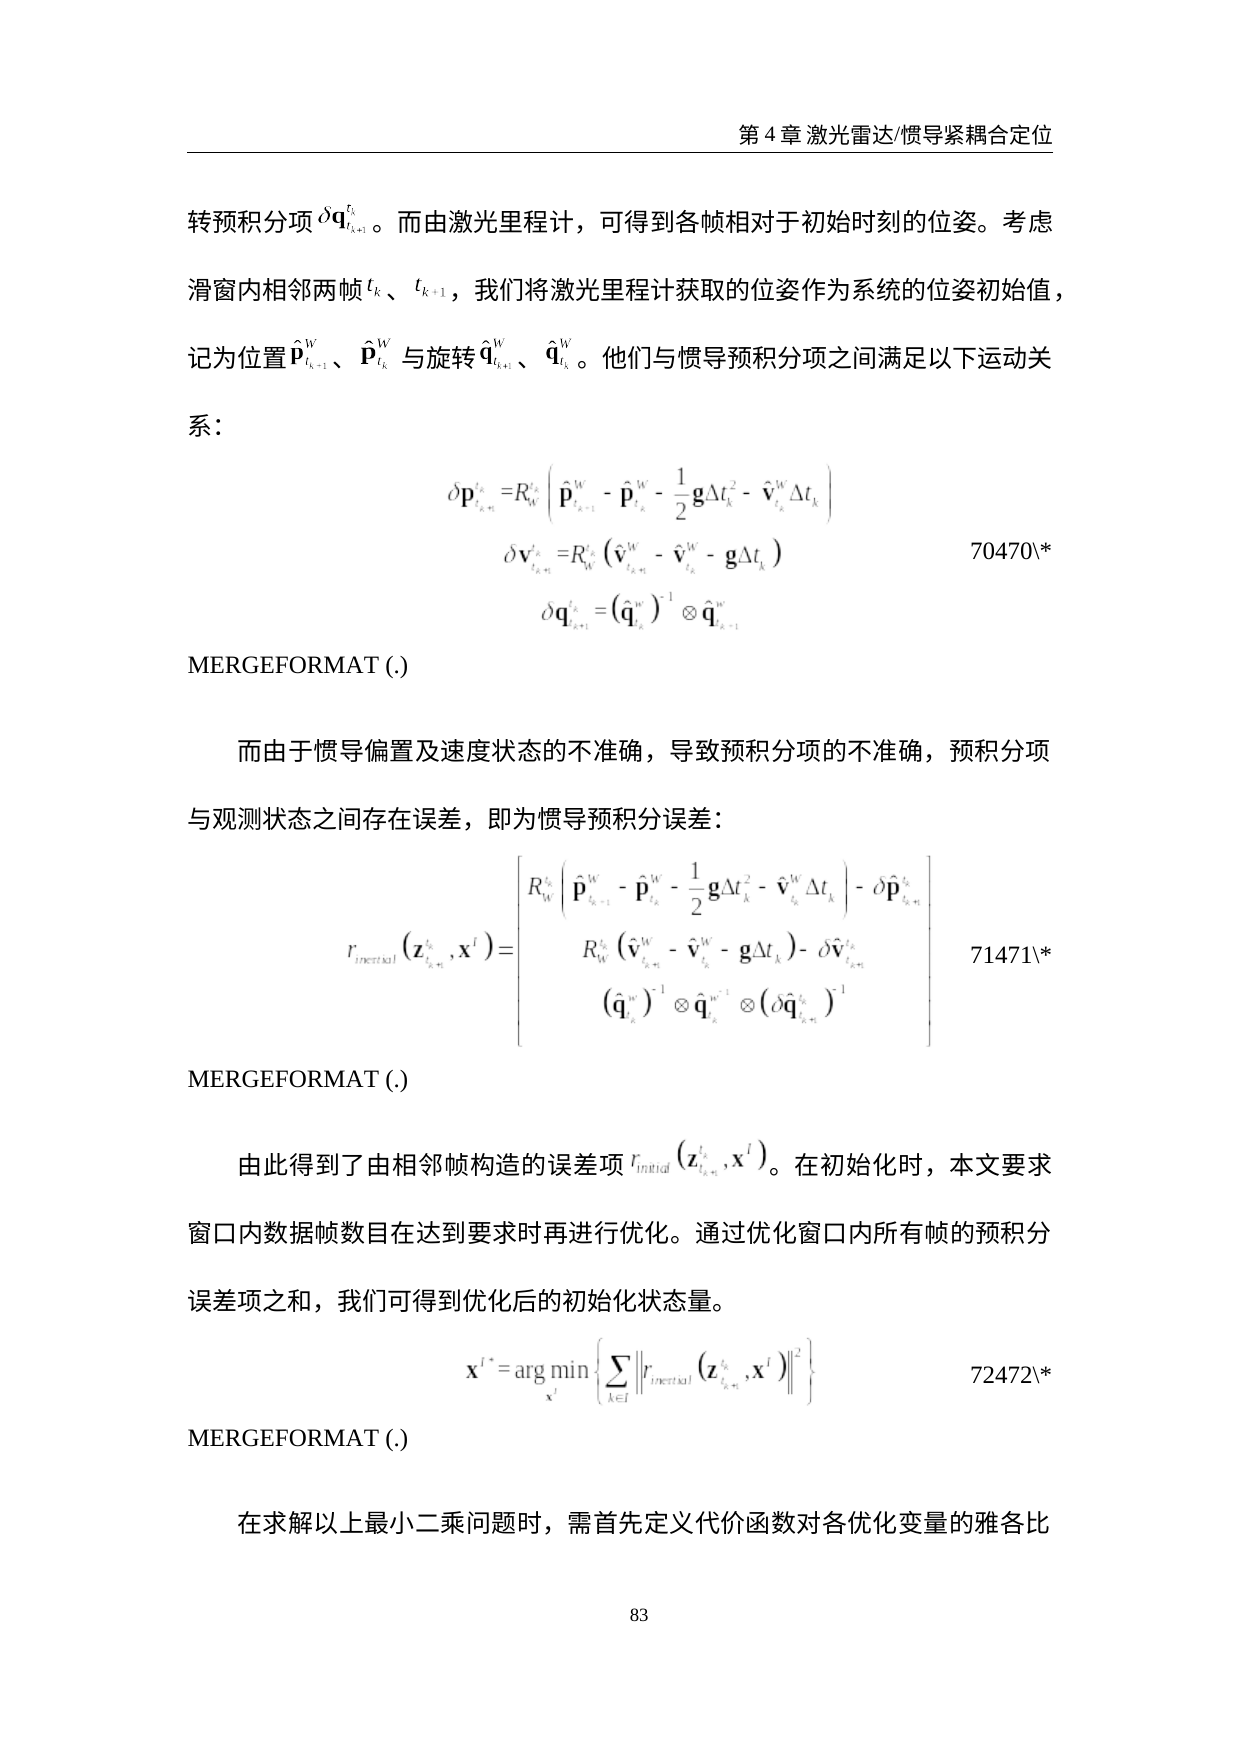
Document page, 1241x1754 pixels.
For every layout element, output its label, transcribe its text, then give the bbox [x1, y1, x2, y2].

text 而由于惯导偏置及速度状态的不准确，导致预积分项的不准确，预积分项与观测状态之间存在误差，即为惯导预积分误差： [187, 715, 1053, 851]
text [187, 1488, 1053, 1556]
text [187, 186, 1053, 458]
text 由此得到了由相邻帧构造的误差项。在初始化时，本文要求窗口内数据帧数目在达到要求时再进行优化。通过优化窗口内所有帧的预积分误差项之和，我们可得到优化后的初始化状态量。 [187, 1129, 1053, 1333]
